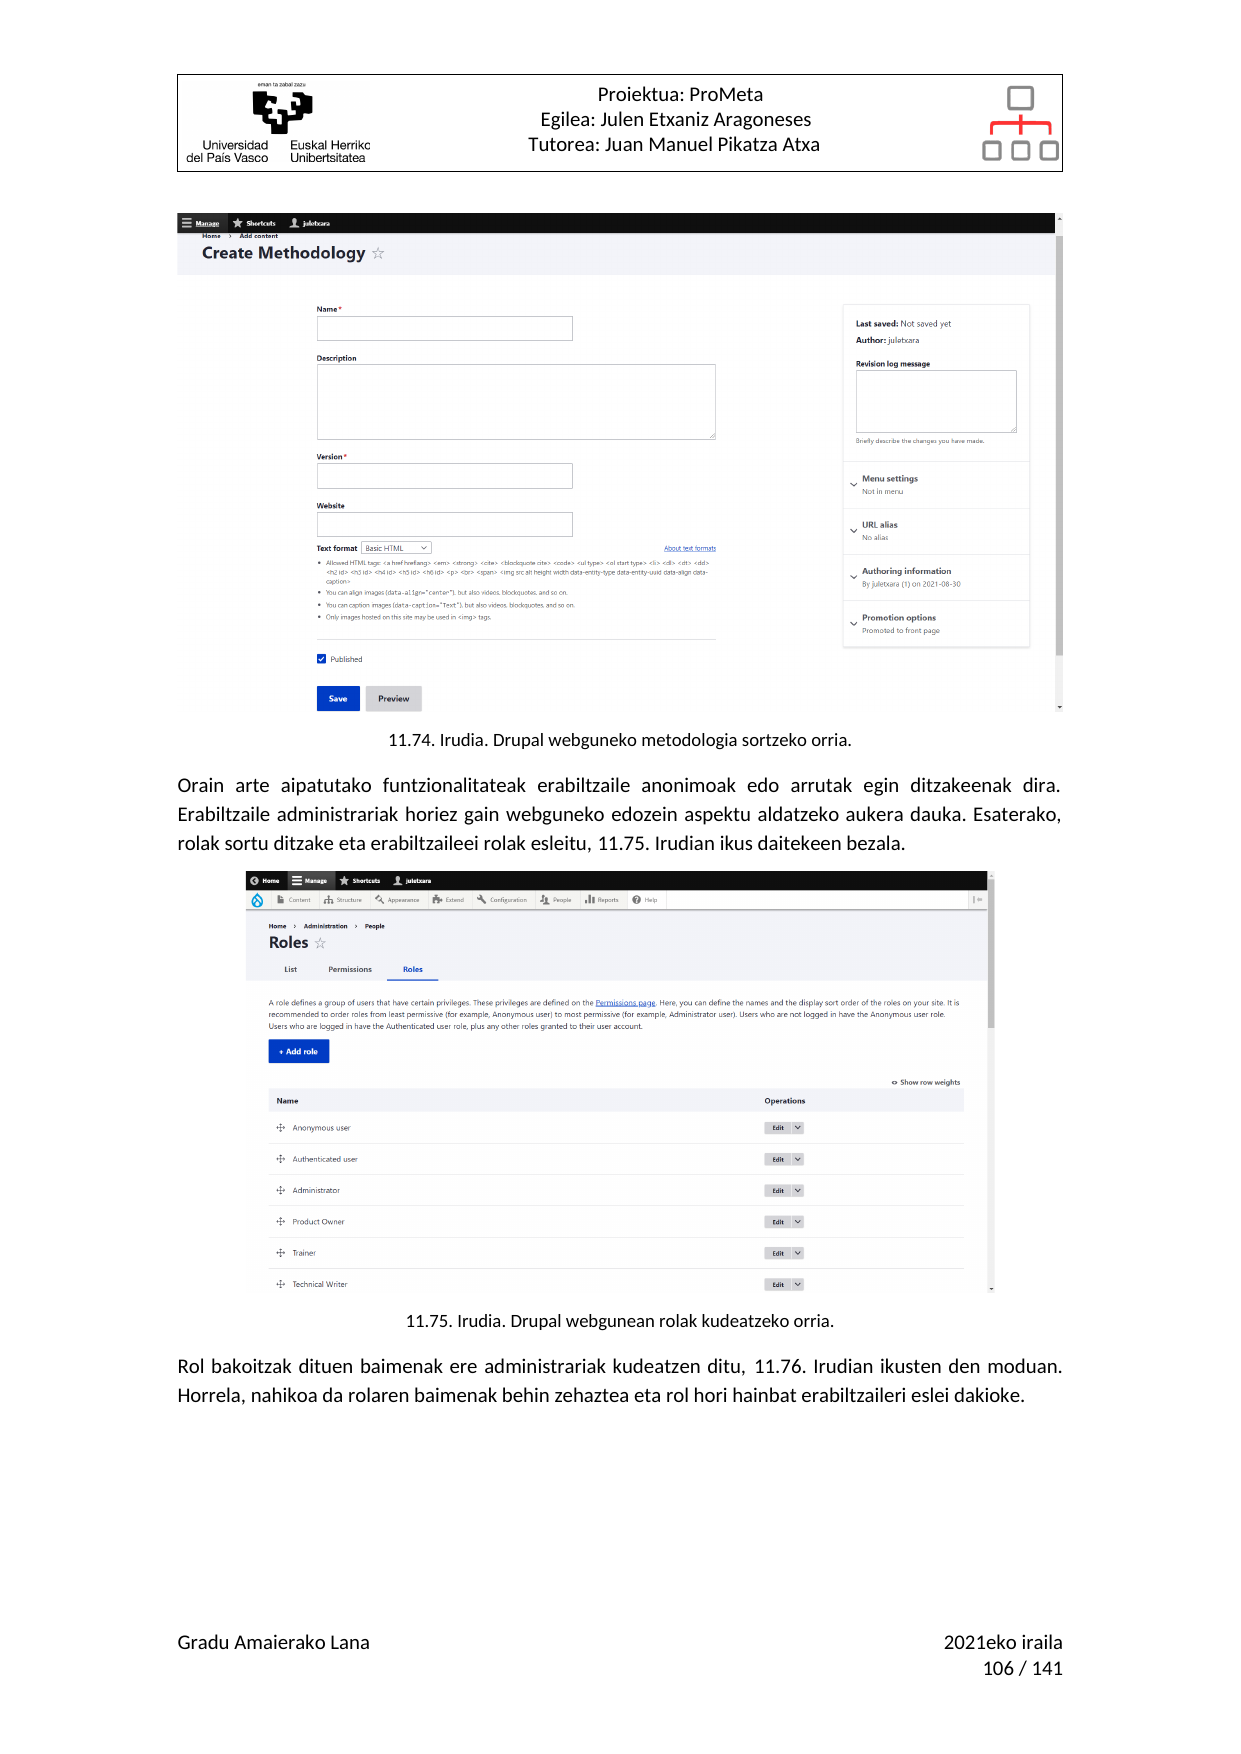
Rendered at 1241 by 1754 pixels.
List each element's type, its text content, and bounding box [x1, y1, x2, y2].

picture [978, 80, 1060, 162]
picture [177, 213, 1063, 712]
picture [182, 81, 370, 162]
picture [245, 871, 995, 1293]
